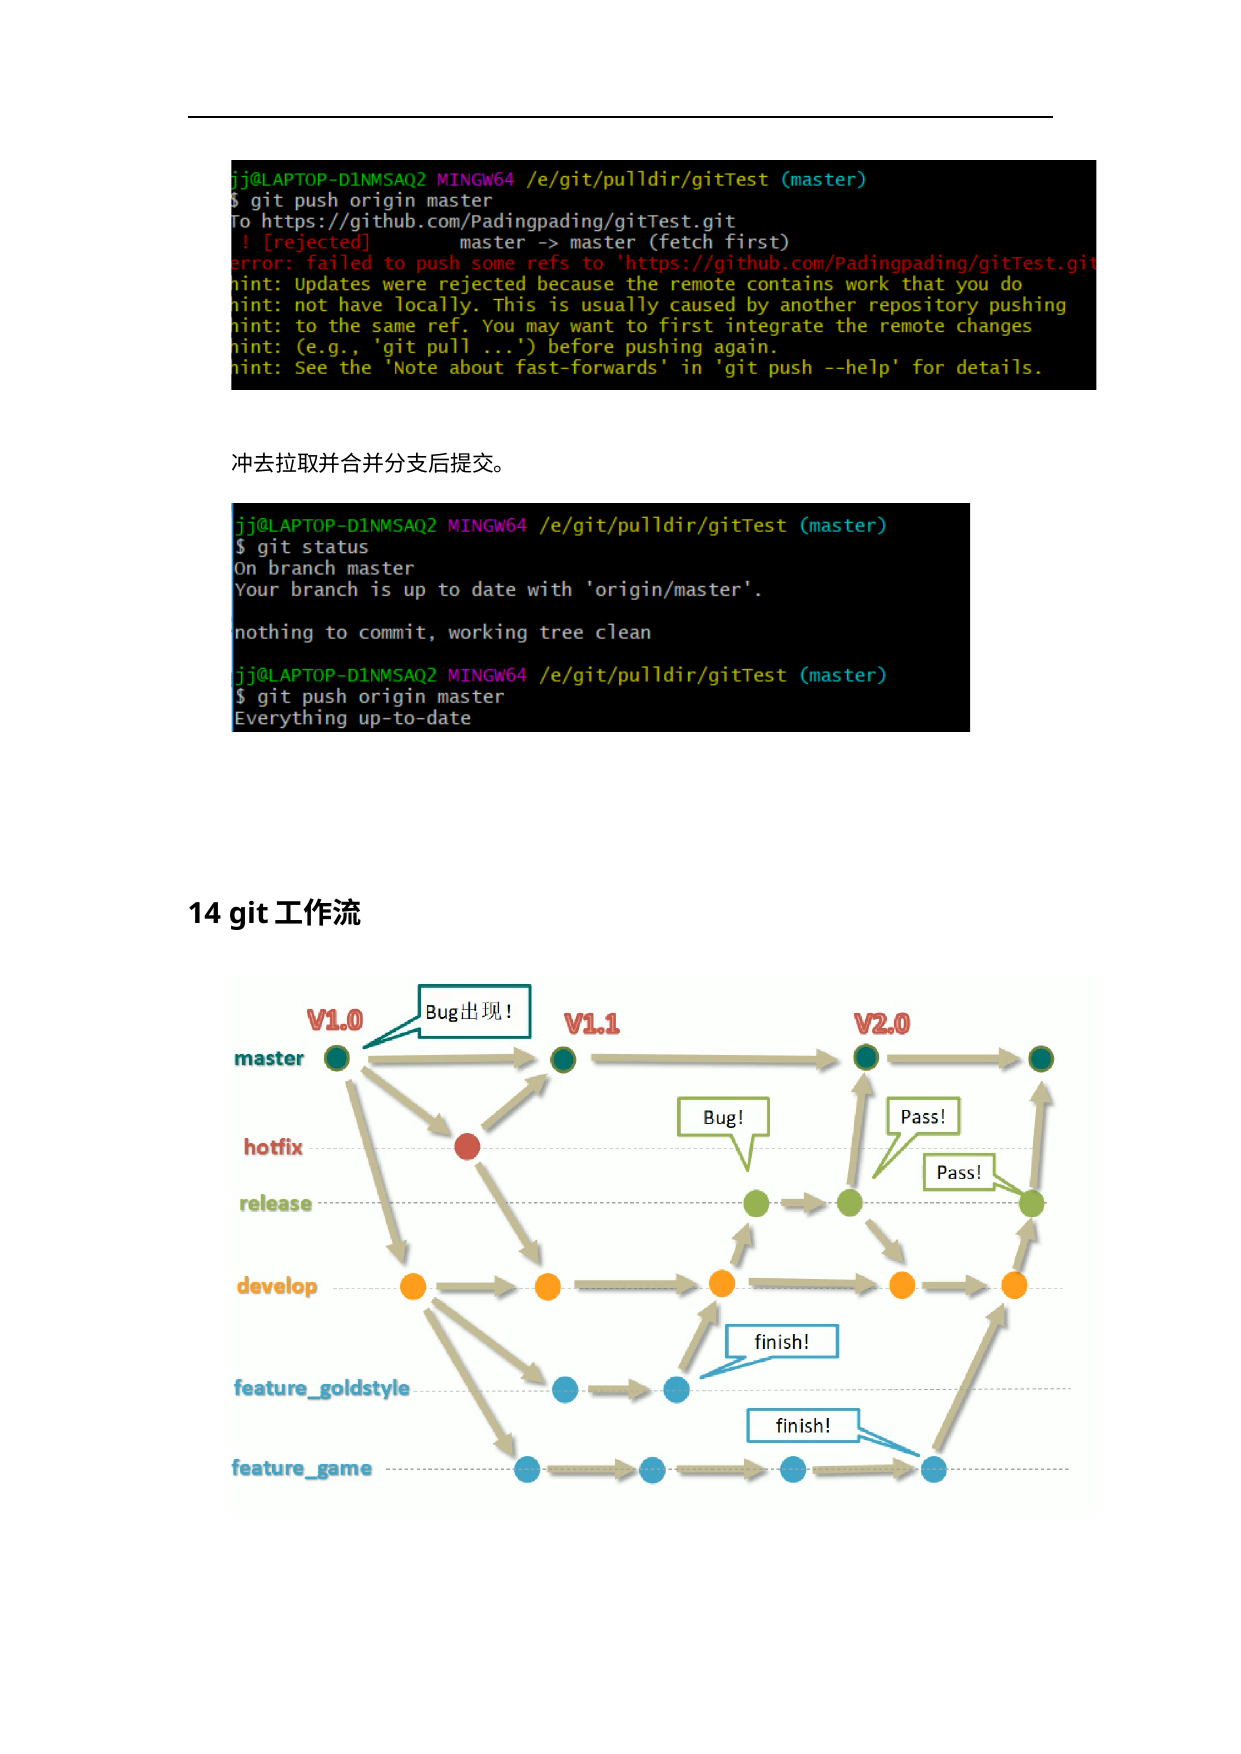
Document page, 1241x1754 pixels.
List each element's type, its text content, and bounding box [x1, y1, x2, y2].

picture [231, 976, 1097, 1519]
text 冲去拉取并合并分支后提交。 [187, 446, 1053, 478]
picture [231, 503, 971, 732]
subtitle git工作流 [187, 878, 1053, 943]
picture [231, 160, 1097, 390]
